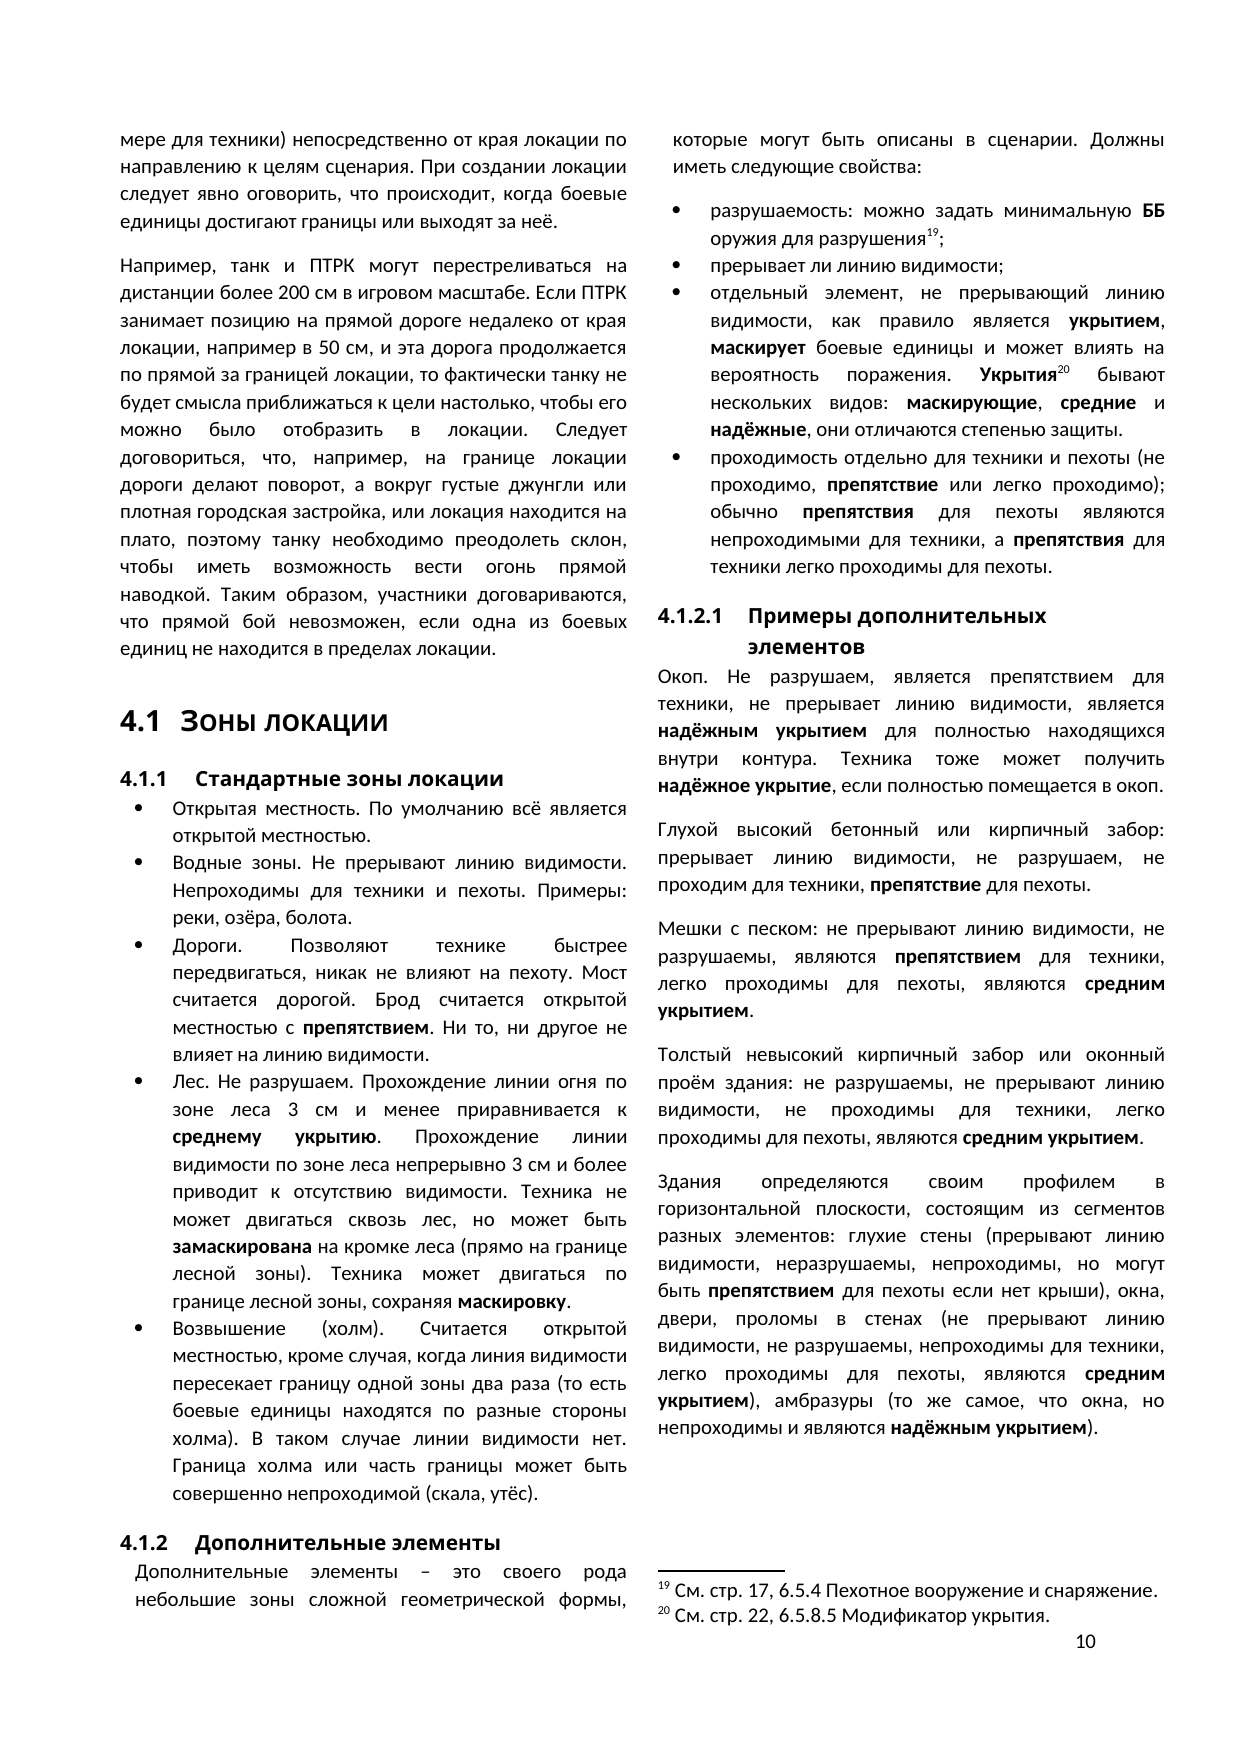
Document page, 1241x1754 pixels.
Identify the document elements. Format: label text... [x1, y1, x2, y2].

text Дополнительные элементы – это своего рода небольшие зоны сложной геометрической формы, которые могут быть описаны в сценарии. Должны иметь следующие свойства: [135, 1558, 628, 1611]
list отдельный элемент, не прерывающий линию видимости, как правило является укрытием, маскирует боевые единицы и может влиять на вероятность поражения. Укрытия бывают нескольких видов: маскирующие, средние и надёжные, они отличаются степенью защиты. [673, 279, 1165, 442]
text Толстый невысокий кирпичный забор или оконный проём здания: не разрушаемы, не прерывают линию видимости, не проходимы для техники, легко проходимы для пехоты, являются средним укрытием. [658, 1042, 1165, 1149]
text Например, танк и ПТРК могут перестреливаться на дистанции более 200 см в игровом масштабе. Если ПТРК занимает позицию на прямой дороге недалеко от края локации, например в 50 см, и эта дорога продолжается по прямой за границей локации, то фактически танку не будет смысла приближаться к цели настолько, чтобы его можно было отобразить в локации. Следует договориться, что, например, на границе локации дороги делают поворот, а вокруг густые джунгли или плотная городская застройка, или локация находится на плато, поэтому танку необходимо преодолеть склон, чтобы иметь возможность вести огонь прямой наводкой. Таким образом, участники договариваются, что прямой бой невозможен, если одна из боевых единиц не находится в пределах локации. [120, 252, 628, 661]
text Мешки с песком: не прерывают линию видимости, не разрушаемы, являются препятствием для техники, легко проходимы для пехоты, являются средним укрытием. [658, 915, 1165, 1023]
list проходимость отдельно для техники и пехоты (не проходимо, препятствие или легко проходимо); обычно препятствия для пехоты являются непроходимыми для техники, а препятствия для техники легко проходимы для пехоты. [673, 444, 1165, 579]
list разрушаемость: можно задать минимальную ББ оружия для разрушения; [673, 197, 1165, 250]
list Лес. Не разрушаем. Прохождение линии огня по зоне леса 3 см и менее приравнивается к среднему укрытию. Прохождение линии видимости по зоне леса непрерывно 3 см и более приводит к отсутствию видимости. Техника не может двигаться сквозь лес, но может быть замаскирована на кромке леса (прямо на границе лесной зоны). Техника может двигаться по границе лесной зоны, сохраняя маскировку. [135, 1069, 628, 1313]
list Дороги. Позволяют технике быстрее передвигаться, никак не влияют на пехоту. Мост считается дорогой. Брод считается открытой местностью с препятствием. Ни то, ни другое не влияет на линию видимости. [135, 932, 628, 1067]
subtitle Примеры дополнительных элементов [658, 602, 1165, 661]
list Водные зоны. Не прерывают линию видимости. Непроходимы для техники и пехоты. Примеры: реки, озёра, болота. [135, 849, 628, 930]
subtitle Зоны локации [120, 701, 628, 740]
subtitle Дополнительные элементы [120, 1528, 628, 1556]
text Глухой высокий бетонный или кирпичный забор: прерывает линию видимости, не разрушаем, не проходим для техники, препятствие для пехоты. [658, 817, 1165, 897]
list Возвышение (холм). Считается открытой местностью, кроме случая, когда линия видимости пересекает границу одной зоны два раза (то есть боевые единицы находятся по разные стороны холма). В таком случае линии видимости нет. Граница холма или часть границы может быть совершенно непроходимой (скала, утёс). [135, 1315, 628, 1505]
text Здания определяются своим профилем в горизонтальной плоскости, состоящим из сегментов разных элементов: глухие стены (прерывают линию видимости, неразрушаемы, непроходимы, но могут быть препятствием для пехоты если нет крыши), окна, двери, проломы в стенах (не прерывают линию видимости, не разрушаемы, непроходимы для техники, легко проходимы для пехоты, являются средним укрытием), амбразуры (то же самое, что окна, но непроходимы и являются надёжным укрытием). [658, 1168, 1165, 1440]
text Окоп. Не разрушаем, является препятствием для техники, не прерывает линию видимости, является надёжным укрытием для полностью находящихся внутри контура. Техника тоже может получить надёжное укрытие, если полностью помещается в окоп. [658, 663, 1165, 798]
text Дополнительные элементы – это своего рода небольшие зоны сложной геометрической формы, которые могут быть описаны в сценарии. Должны иметь следующие свойства: [673, 126, 1165, 179]
list прерывает ли линию видимости; [673, 252, 1165, 277]
subtitle Стандартные зоны локации [120, 764, 628, 793]
list Открытая местность. По умолчанию всё является открытой местностью. [135, 795, 628, 848]
